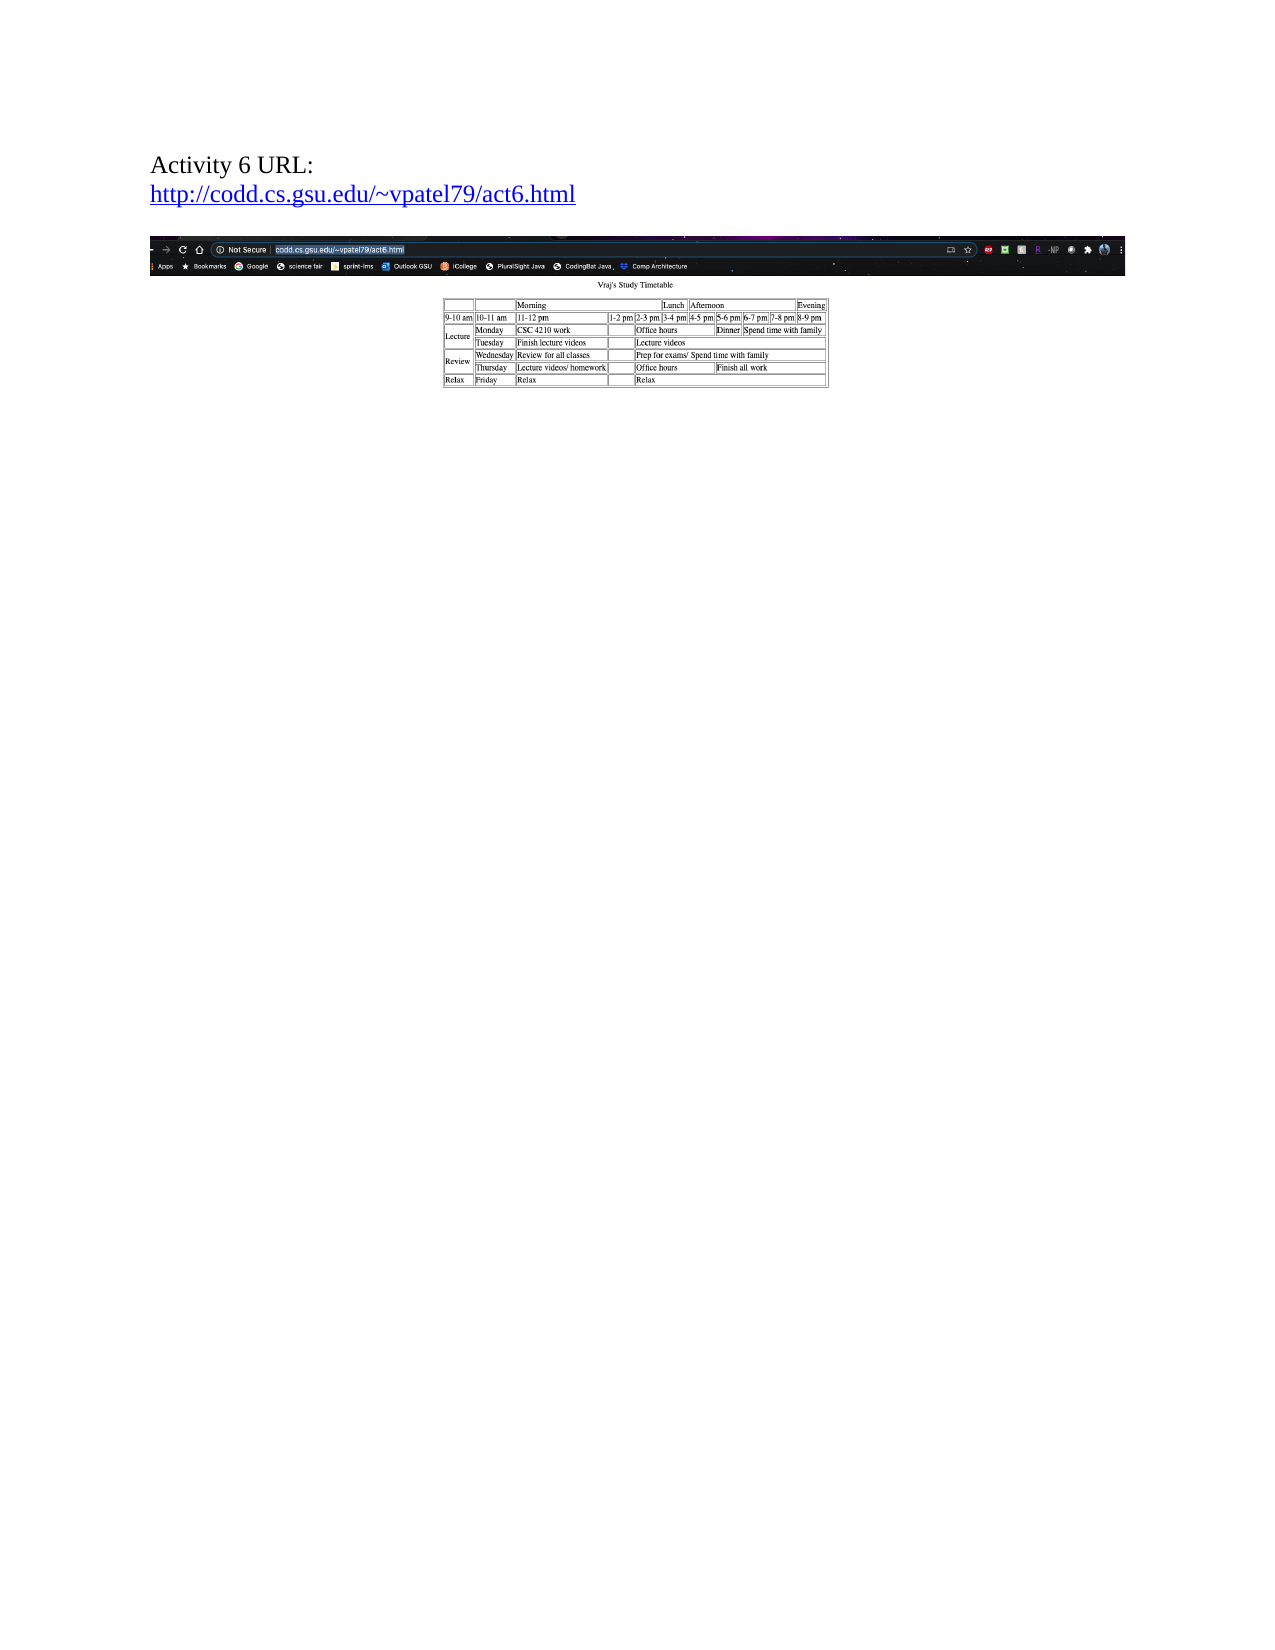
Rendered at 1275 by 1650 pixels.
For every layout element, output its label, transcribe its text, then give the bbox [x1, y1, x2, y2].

picture [150, 236, 1125, 450]
text http://codd.cs.gsu.edu/~vpatel79/act6.html [150, 179, 1125, 207]
text Activity 6 URL: [150, 150, 1125, 179]
